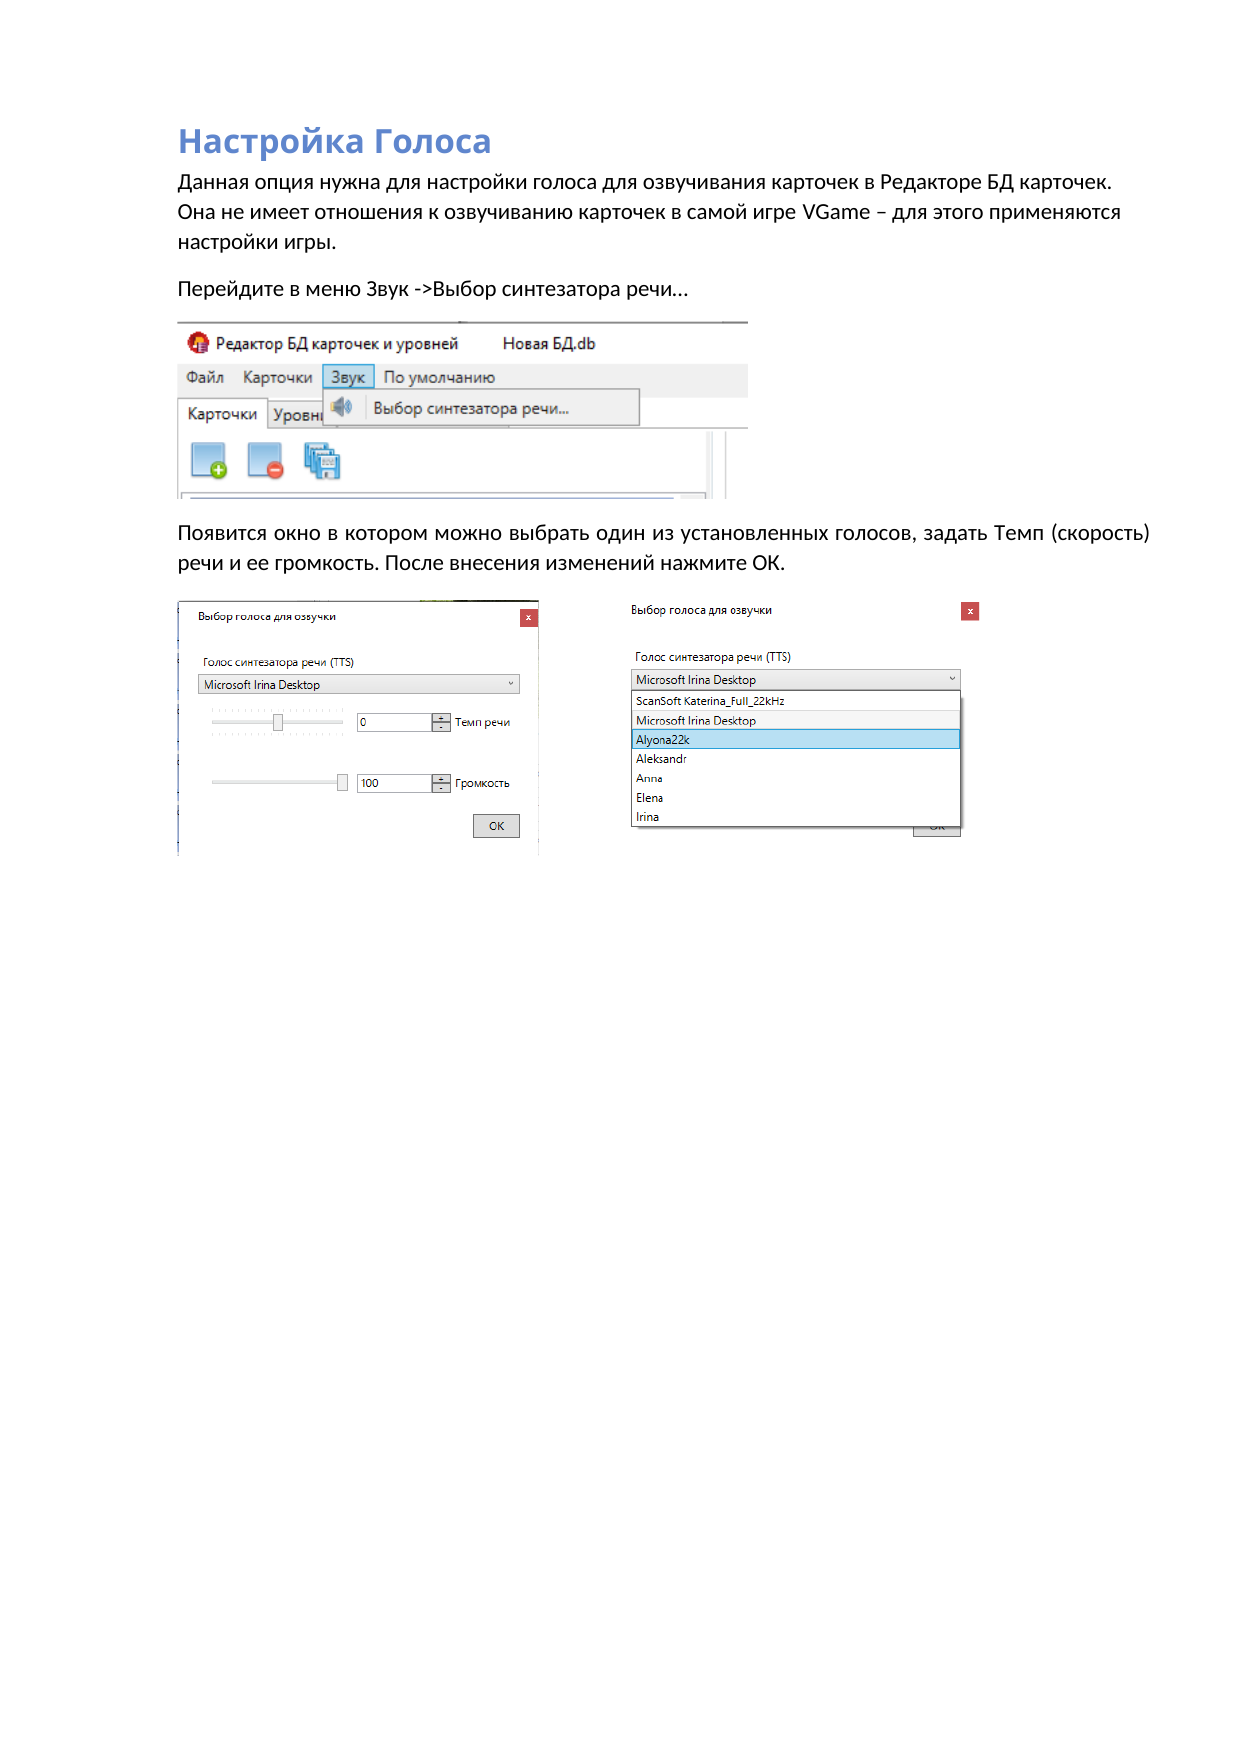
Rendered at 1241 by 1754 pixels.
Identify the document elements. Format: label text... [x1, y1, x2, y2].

text Перейдите в меню Звук ->Выбор синтезатора речи… [177, 274, 1152, 302]
picture [177, 600, 539, 856]
picture [177, 321, 748, 499]
picture [611, 595, 980, 856]
subtitle Настройка Голоса [177, 118, 1152, 163]
text Появится окно в котором можно выбрать один из установленных голосов, задать Темп (скорость) речи и ее громкость. После внесения изменений нажмите ОК. [177, 518, 1152, 576]
text Данная опция нужна для настройки голоса для озвучивания карточек в Редакторе БД карточек. Она не имеет отношения к озвучиванию карточек в самой игре VGame – для этого применяются настройки игры. [177, 167, 1152, 256]
